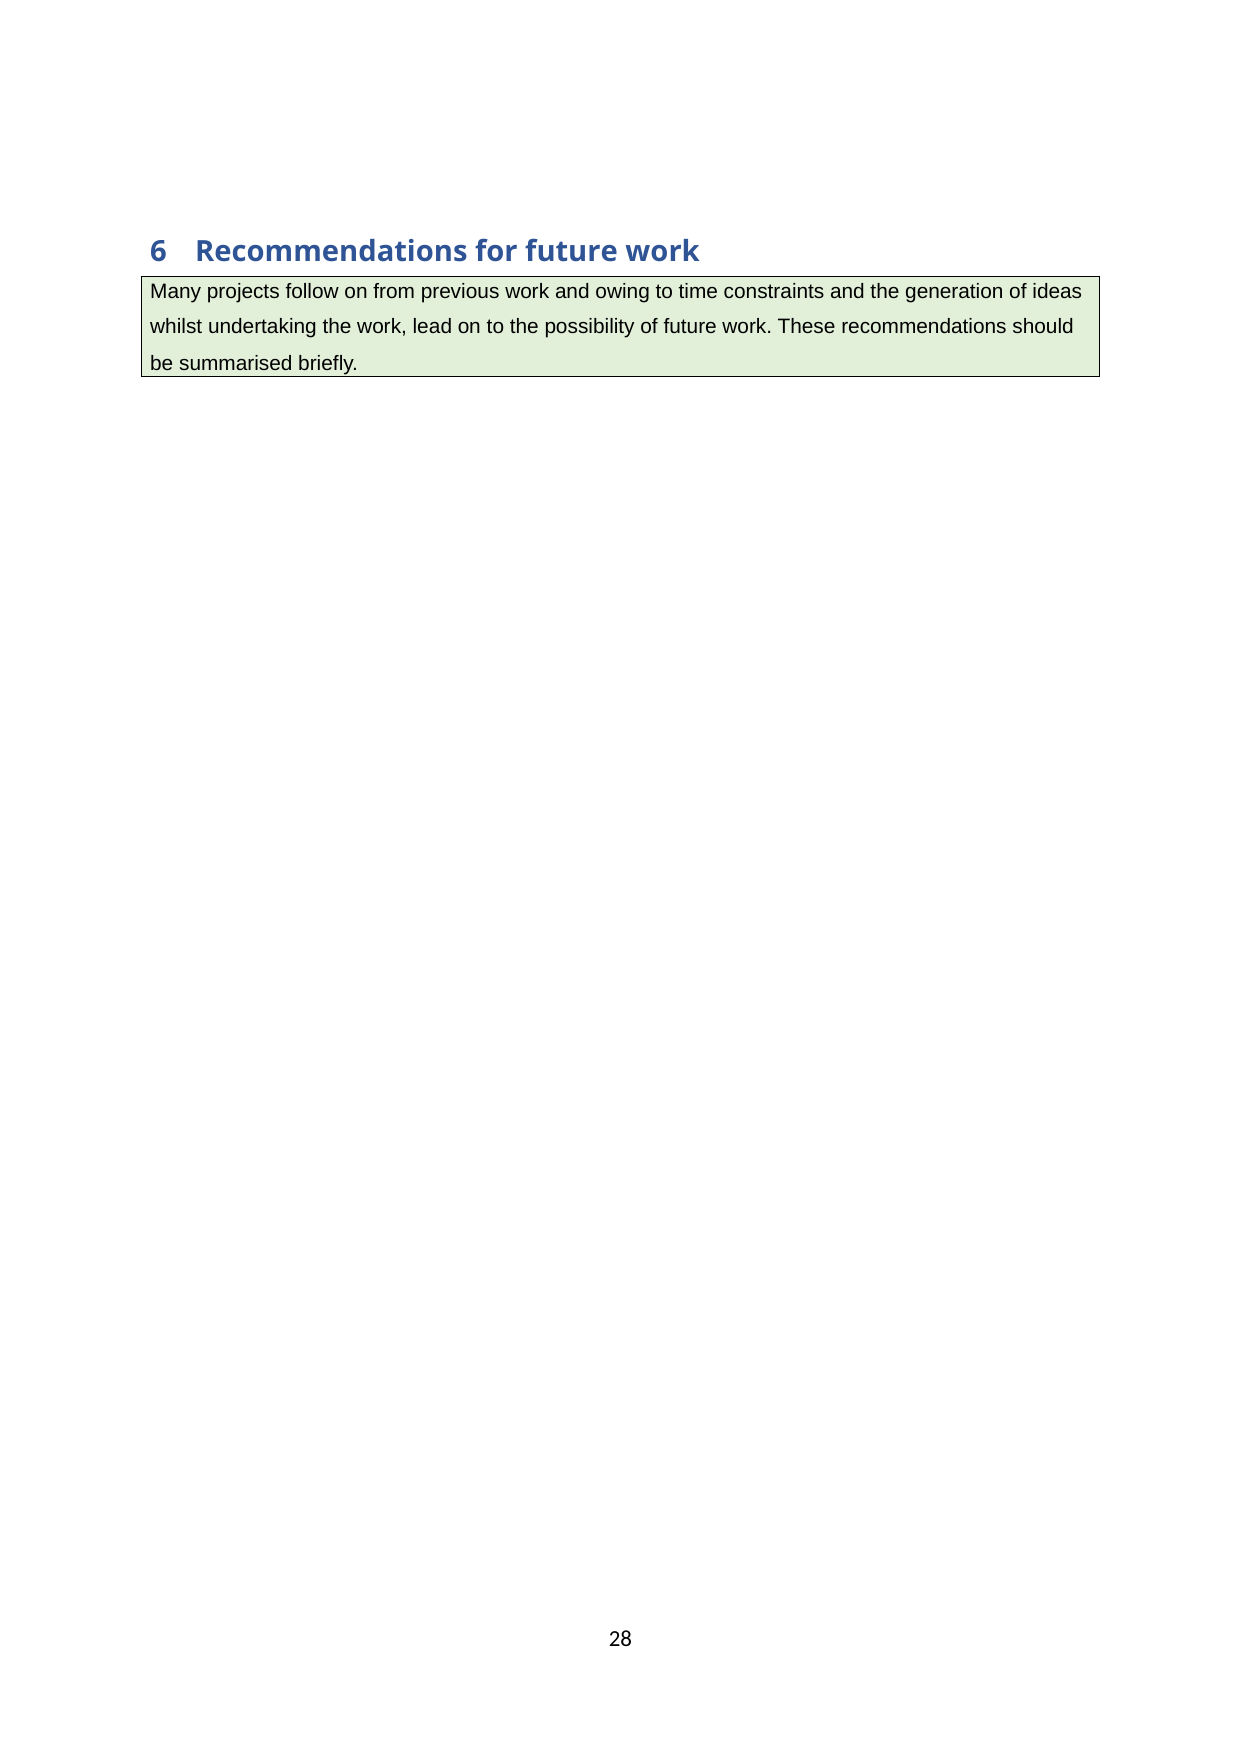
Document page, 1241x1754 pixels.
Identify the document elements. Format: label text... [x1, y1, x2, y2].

subtitle Recommendations for future work [150, 230, 1090, 270]
text Many projects follow on from previous work and owing to time constraints and the generation of ideas whilst undertaking the work, lead on to the possibility of future work. These recommendations should be summarised briefly. [142, 277, 1099, 376]
